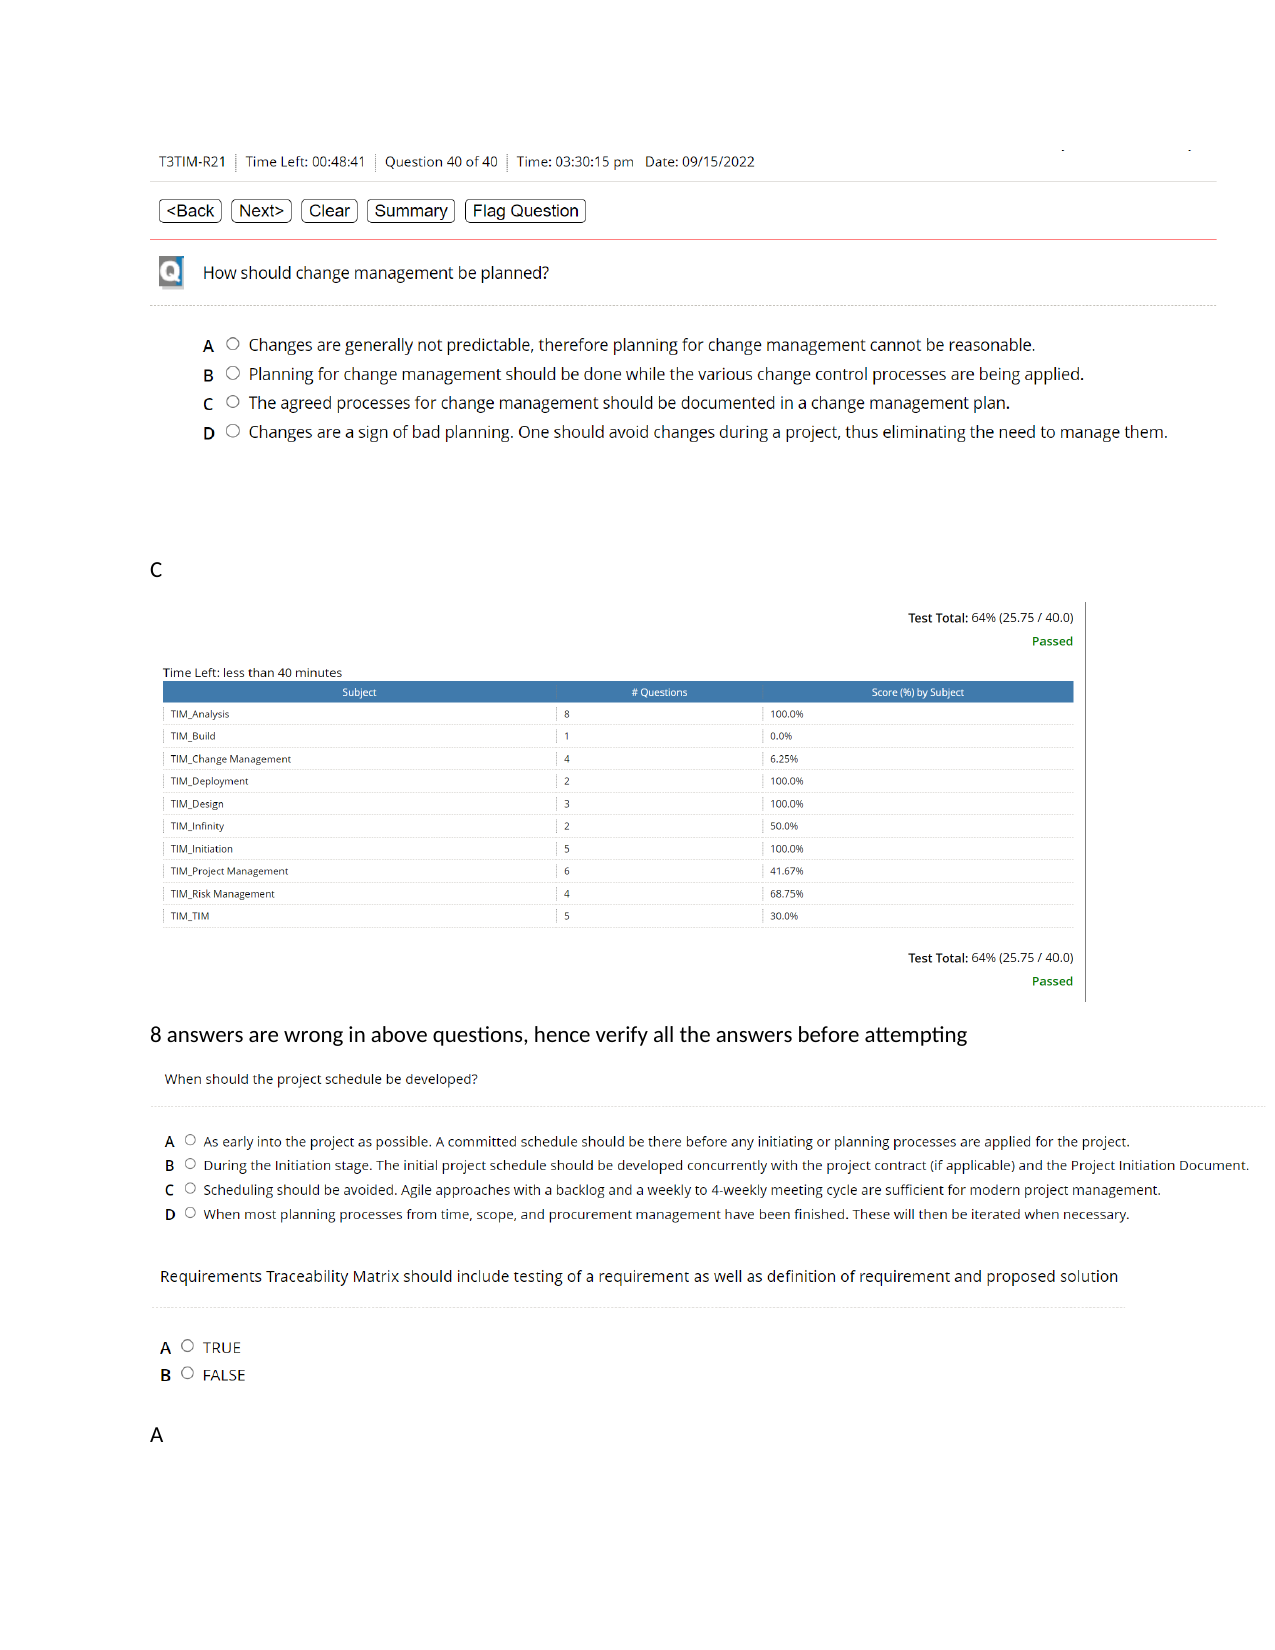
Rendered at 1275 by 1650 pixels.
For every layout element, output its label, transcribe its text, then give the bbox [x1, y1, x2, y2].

picture [150, 150, 1217, 537]
text 8 answers are wrong in above questions, hence verify all the answers before attempting [150, 1020, 1125, 1048]
picture [150, 602, 1091, 1002]
picture [150, 1066, 1266, 1244]
picture [150, 1262, 1125, 1402]
text A [150, 1420, 1125, 1448]
text C [150, 556, 1125, 583]
